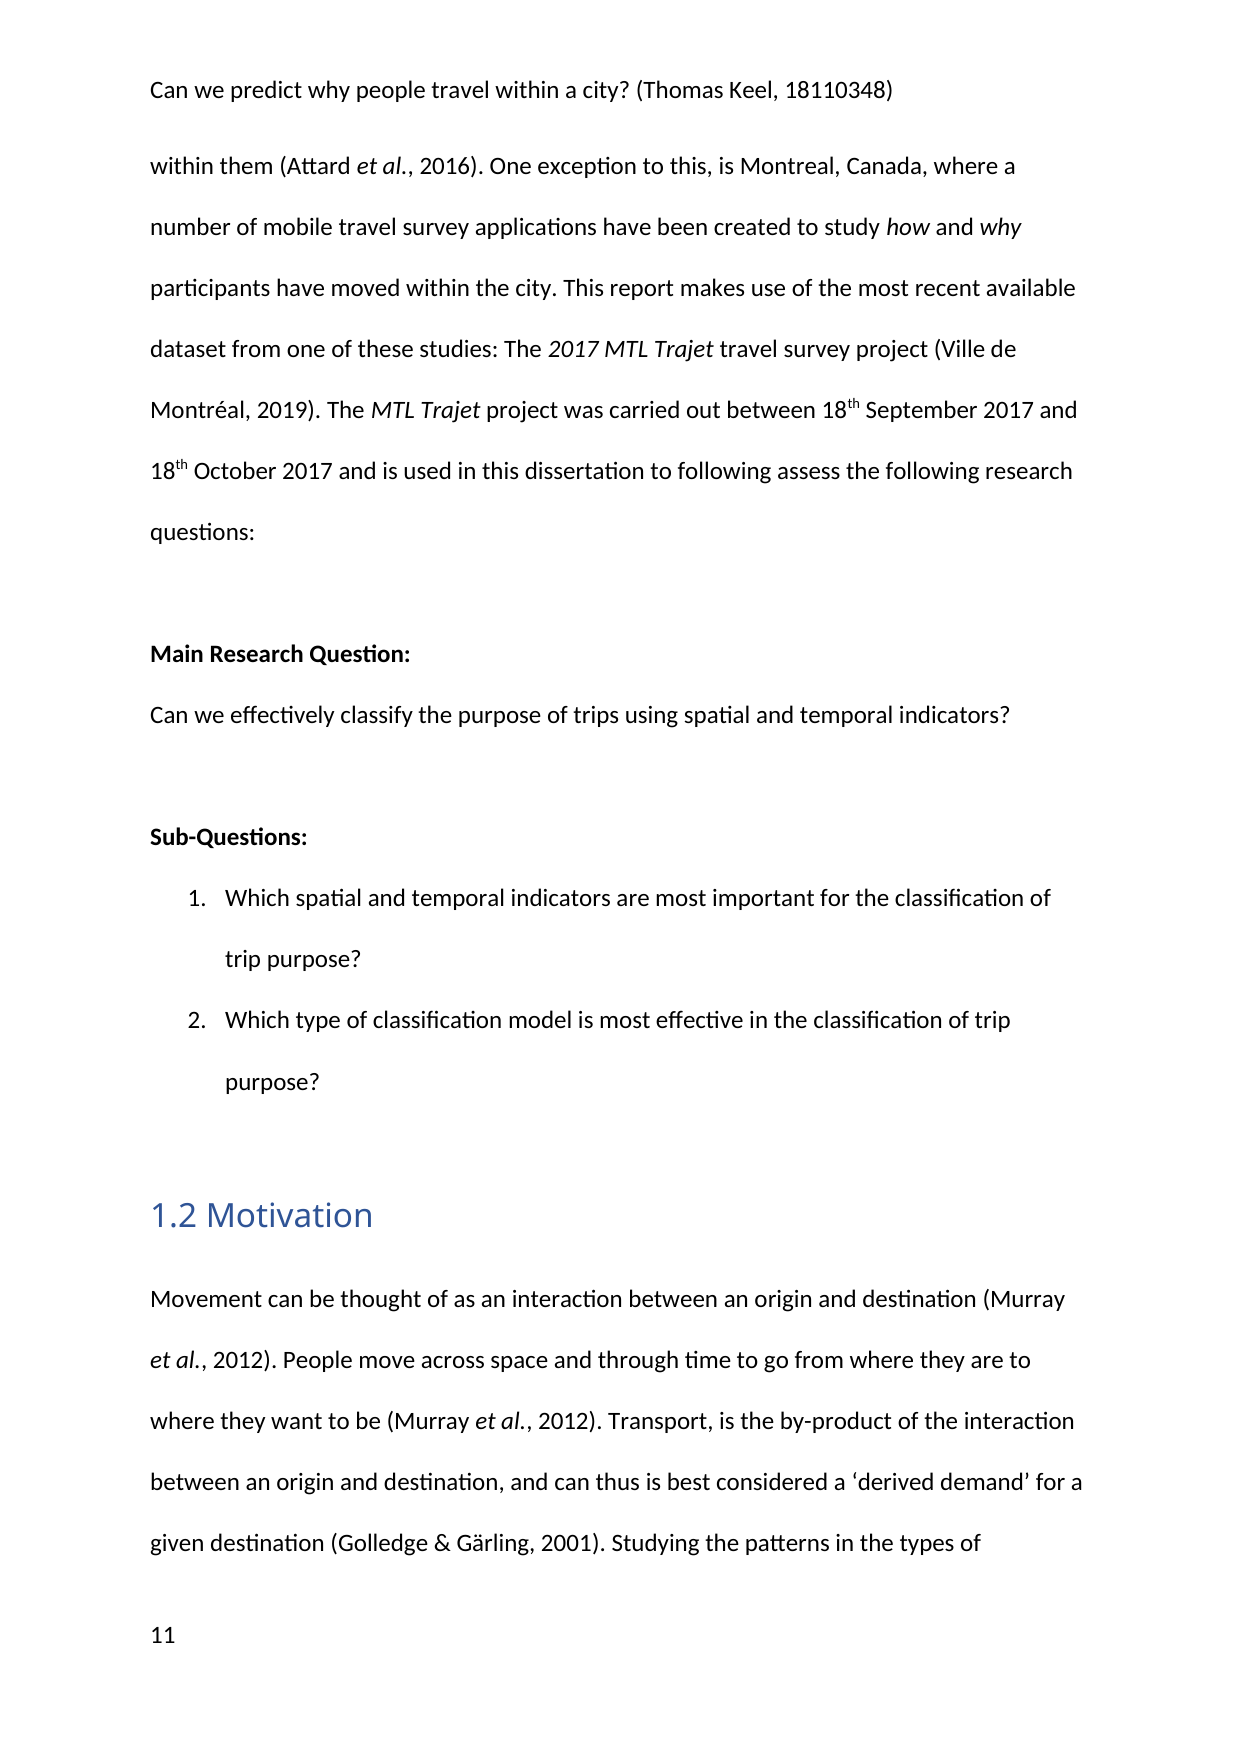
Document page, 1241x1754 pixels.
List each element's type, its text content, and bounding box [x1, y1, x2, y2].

list Which type of classification model is most effective in the classification of trip purpose? [187, 1004, 1090, 1096]
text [150, 1283, 1090, 1557]
list Which spatial and temporal indicators are most important for the classification of trip purpose? [187, 882, 1090, 974]
text Main Research Question: [150, 638, 1090, 669]
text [150, 150, 1090, 547]
subtitle 1.2 Motivation [150, 1192, 1090, 1237]
text Sub-Questions: [150, 821, 1090, 852]
text Can we effectively classify the purpose of trips using spatial and temporal indicators? [150, 699, 1090, 730]
